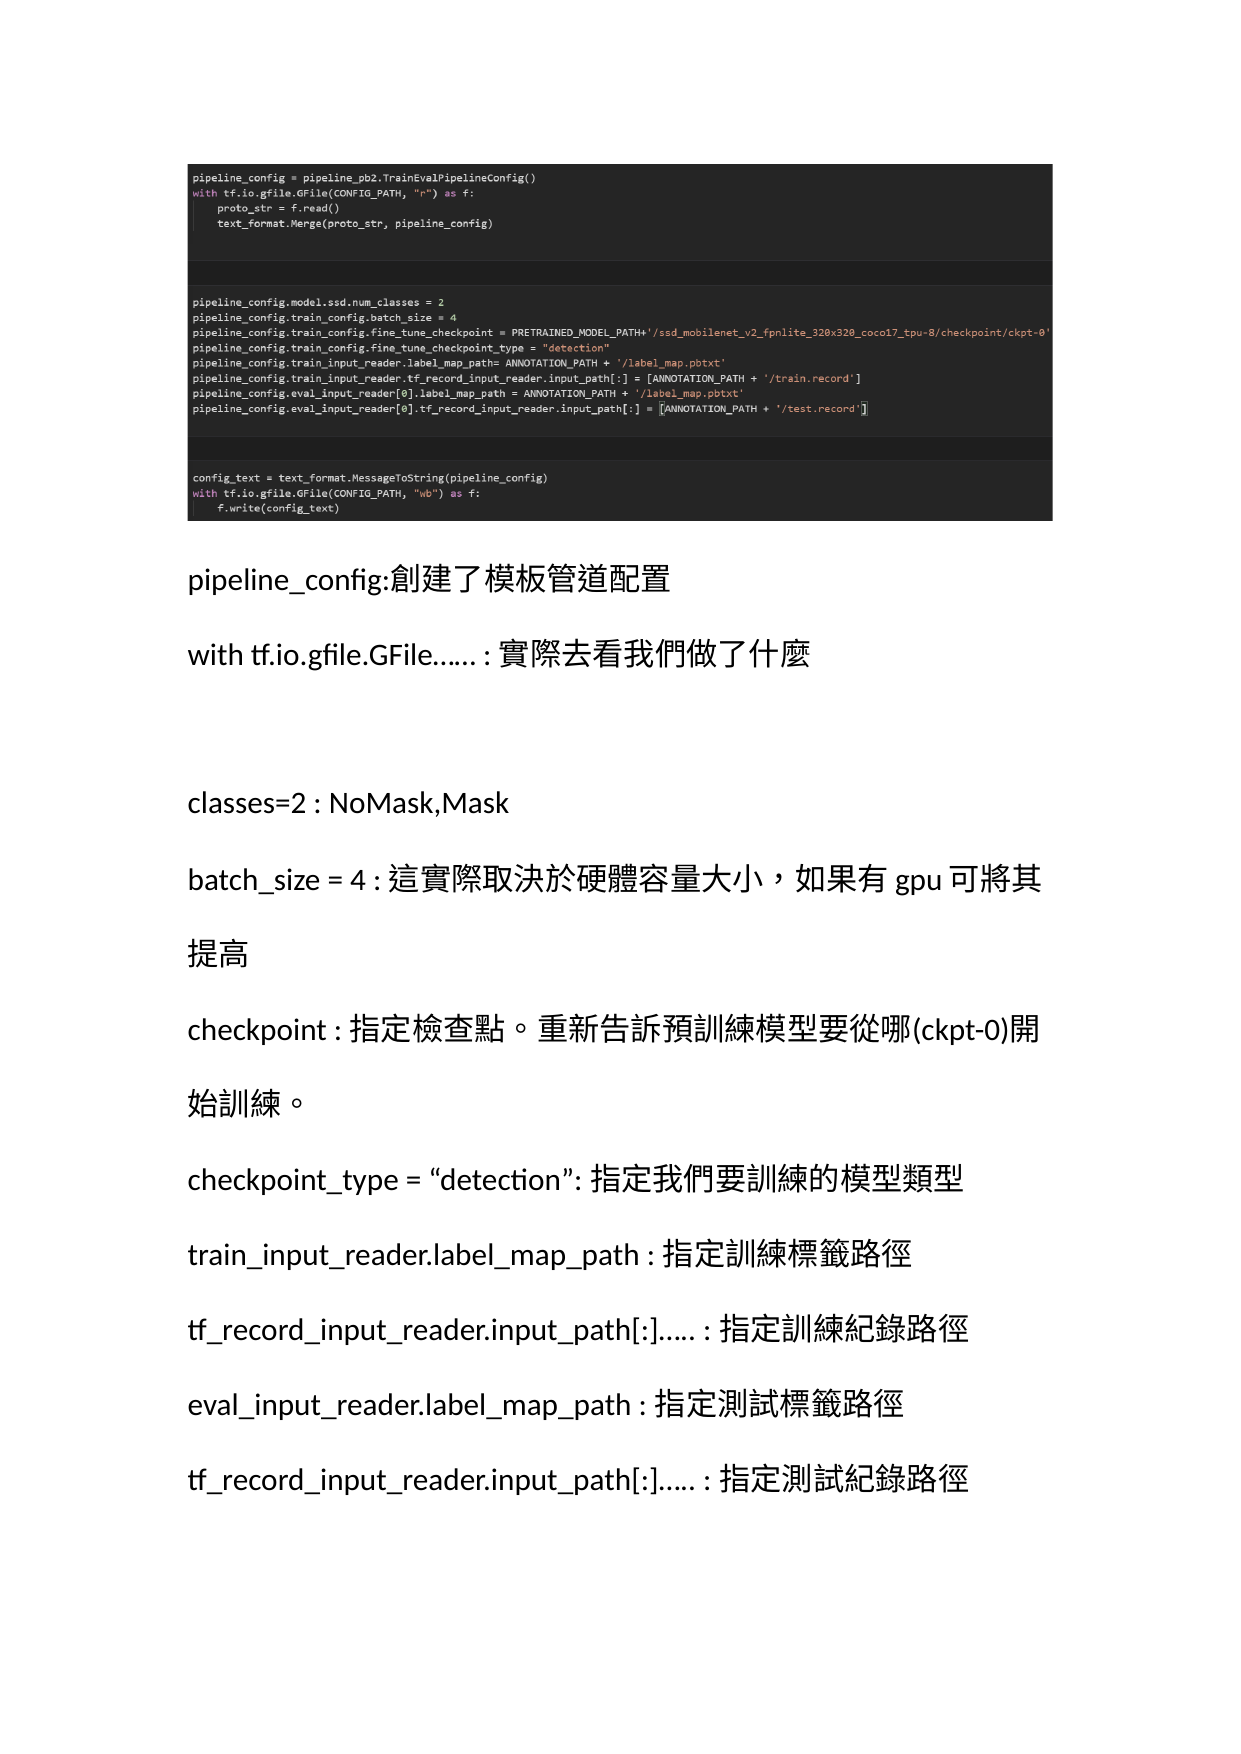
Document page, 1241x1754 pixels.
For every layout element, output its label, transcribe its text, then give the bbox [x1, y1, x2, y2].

text train_input_reader.label_map_path : 指定訓練標籤路徑 [187, 1214, 1053, 1289]
text with tf.io.gfile.GFile…… : 實際去看我們做了什麼 [187, 614, 1053, 689]
text tf_record_input_reader.input_path[:]….. : 指定測試紀錄路徑 [187, 1439, 1053, 1514]
text tf_record_input_reader.input_path[:]….. : 指定訓練紀錄路徑 [187, 1289, 1053, 1364]
text eval_input_reader.label_map_path : 指定測試標籤路徑 [187, 1364, 1053, 1439]
text checkpoint : 指定檢查點。重新告訴預訓練模型要從哪(ckpt-0)開始訓練。 [187, 989, 1053, 1139]
text batch_size = 4 : 這實際取決於硬體容量大小，如果有gpu可將其提高 [187, 839, 1053, 989]
text checkpoint_type = “detection”: 指定我們要訓練的模型類型 [187, 1139, 1053, 1214]
text classes=2 : NoMask,Mask [187, 764, 1053, 839]
picture [187, 164, 1053, 521]
text pipeline_config:創建了模板管道配置 [187, 539, 1053, 614]
